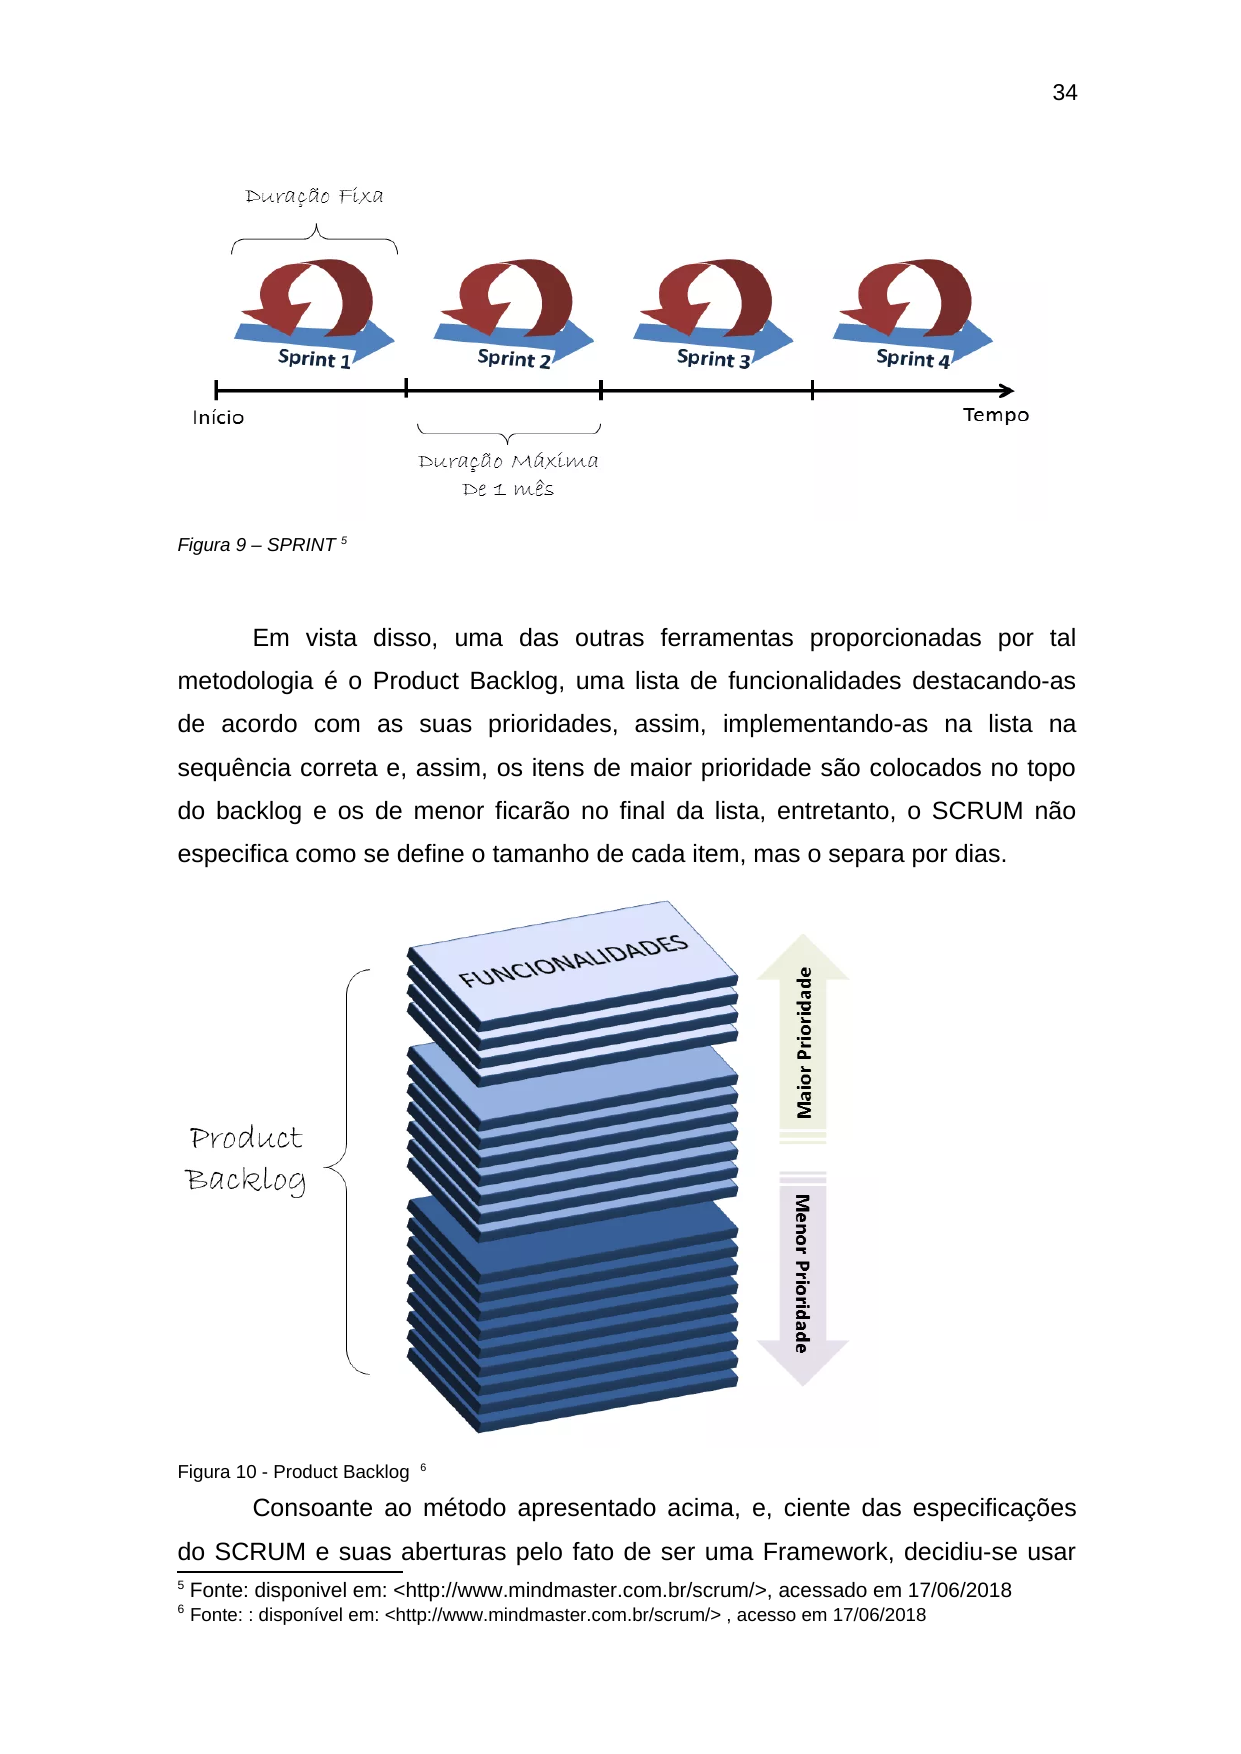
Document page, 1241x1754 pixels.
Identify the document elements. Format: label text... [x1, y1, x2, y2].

picture [177, 882, 879, 1448]
text Em vista disso, uma das outras ferramentas proporcionadas por tal metodologia é o Product Backlog, uma lista de funcionalidades destacando-as de acordo com as suas prioridades, assim, implementando-as na lista na sequência correta e, assim, os itens de maior prioridade são colocados no topo do backlog e os de menor ficarão no final da lista, entretanto, o SCRUM não especifica como se define o tamanho de cada item, mas o separa por dias. [177, 623, 1078, 868]
text Figura 10 - Product Backlog [177, 1461, 1078, 1483]
picture [177, 177, 1048, 521]
text Figura 9 – SPRINT [177, 534, 1078, 556]
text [177, 1493, 1078, 1565]
